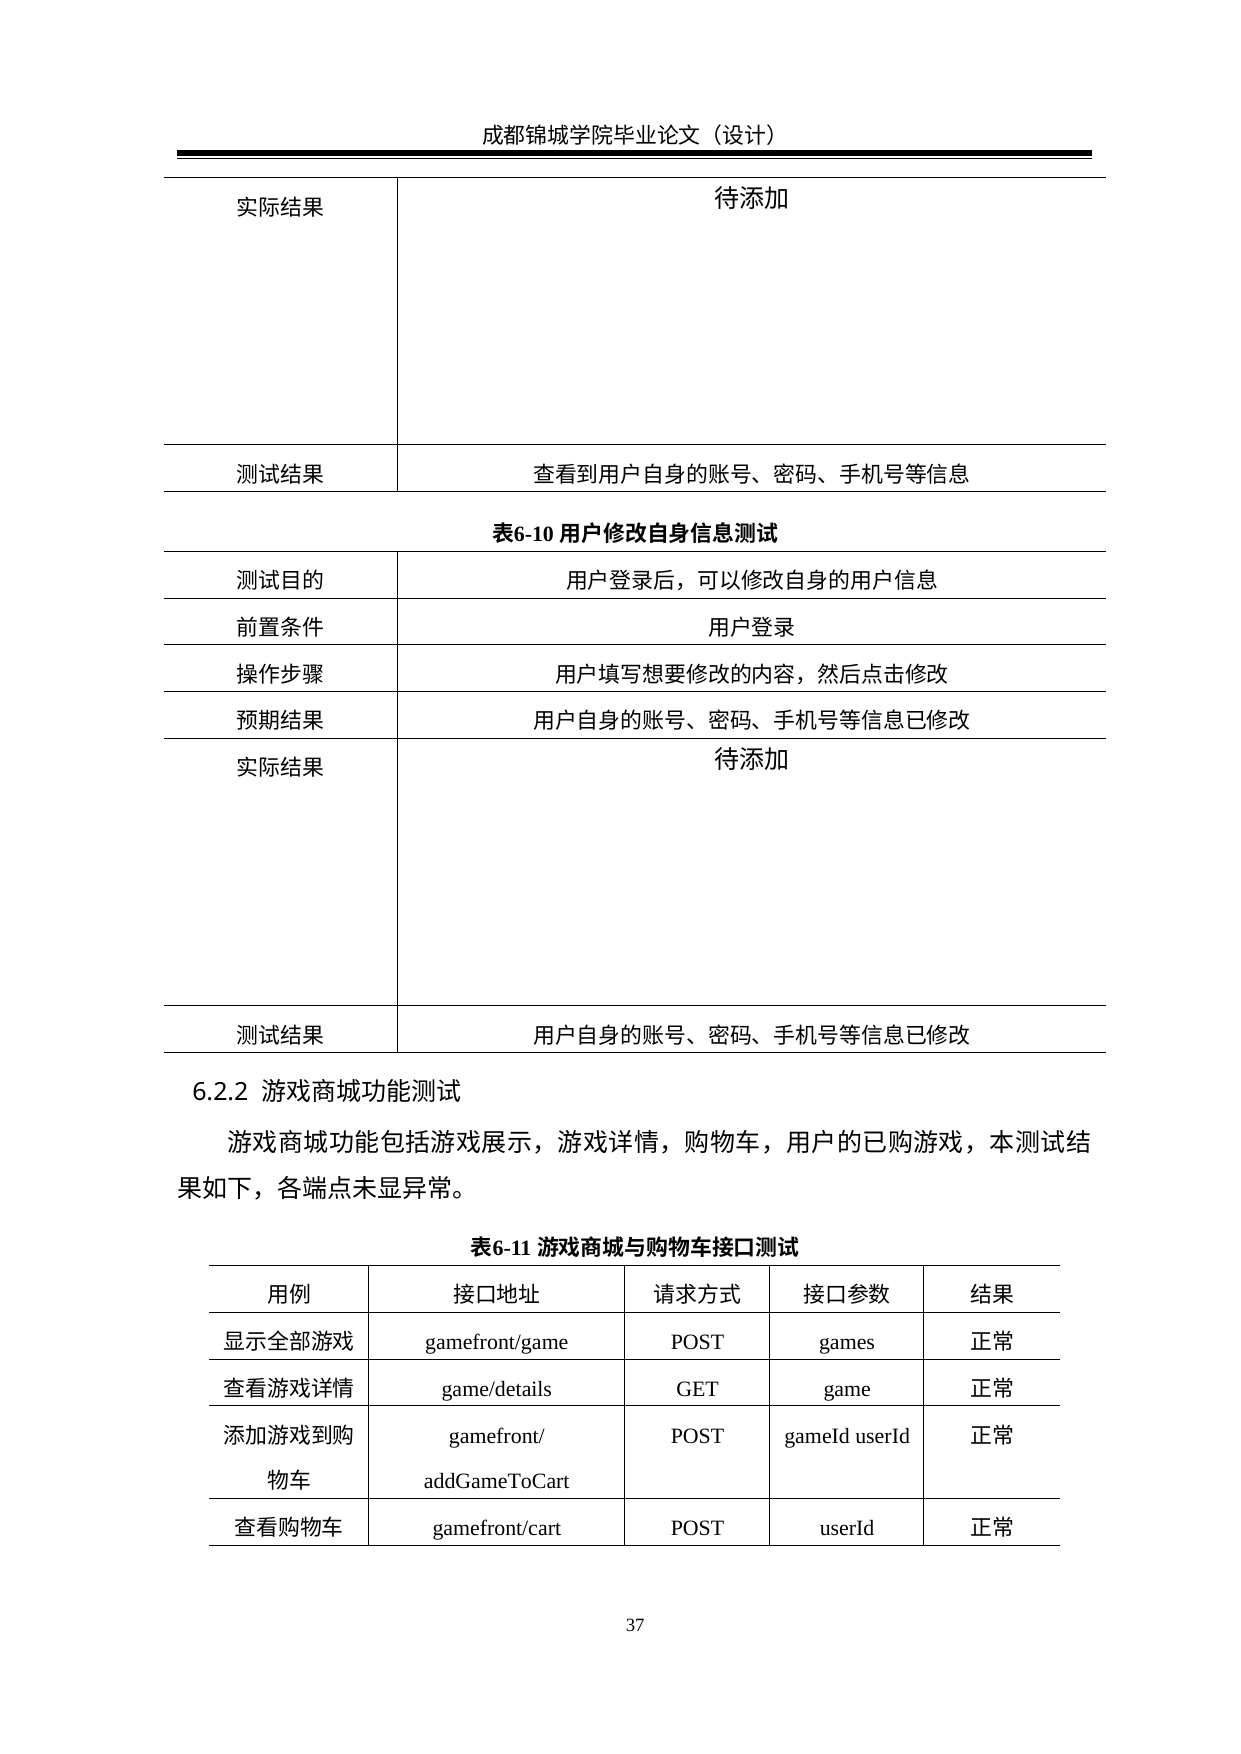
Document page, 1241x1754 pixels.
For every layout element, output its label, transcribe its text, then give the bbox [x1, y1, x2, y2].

table_header 用例 [209, 1266, 368, 1312]
table_cell 正常 [924, 1313, 1060, 1358]
text 游戏商城功能测试 [192, 1064, 1092, 1109]
table_cell 显示全部游戏 [209, 1313, 368, 1358]
table_cell POST [625, 1406, 769, 1498]
table_cell 操作步骤 [164, 645, 397, 691]
table_cell POST [625, 1313, 769, 1358]
table_cell 待添加 [398, 739, 1106, 1005]
text 游戏商城功能包括游戏展示，游戏详情，购物车，用户的已购游戏，本测试结果如下，各端点未显异常。 [177, 1115, 1092, 1206]
table_cell game [770, 1360, 923, 1405]
table_cell 查看到用户自身的账号、密码、手机号等信息 [398, 445, 1106, 491]
table_cell 查看游戏详情 [209, 1360, 368, 1405]
table_cell 测试结果 [164, 1006, 397, 1052]
table_cell gamefront/addGameToCart [369, 1406, 624, 1498]
table_cell 实际结果 [164, 739, 397, 1005]
table_cell gamefront/cart [369, 1499, 624, 1545]
table_cell 正常 [924, 1360, 1060, 1405]
table_cell 添加游戏到购物车 [209, 1406, 368, 1498]
table_cell GET [625, 1360, 769, 1405]
table_header 接口参数 [770, 1266, 923, 1312]
table_header 接口地址 [369, 1266, 624, 1312]
table_header 测试目的 [164, 552, 397, 597]
table_header 用户登录后，可以修改自身的用户信息 [398, 552, 1106, 597]
table_cell 待添加 [398, 178, 1106, 444]
table_cell 用户自身的账号、密码、手机号等信息已修改 [398, 692, 1106, 738]
table_cell POST [625, 1499, 769, 1545]
table_cell gameId userId [770, 1406, 923, 1498]
table_cell 用户登录 [398, 599, 1106, 644]
table_header 请求方式 [625, 1266, 769, 1312]
table_cell gamefront/game [369, 1313, 624, 1358]
table_cell userId [770, 1499, 923, 1545]
table_cell 前置条件 [164, 599, 397, 644]
table_cell 查看购物车 [209, 1499, 368, 1545]
table_cell 用户填写想要修改的内容，然后点击修改 [398, 645, 1106, 691]
table_cell 正常 [924, 1406, 1060, 1498]
table_cell 正常 [924, 1499, 1060, 1545]
table_cell game/details [369, 1360, 624, 1405]
table_cell 测试结果 [164, 445, 397, 491]
table_cell games [770, 1313, 923, 1358]
table_cell 用户自身的账号、密码、手机号等信息已修改 [398, 1006, 1106, 1052]
table_cell 实际结果 [164, 178, 397, 444]
table_cell 预期结果 [164, 692, 397, 738]
table_header 结果 [924, 1266, 1060, 1312]
